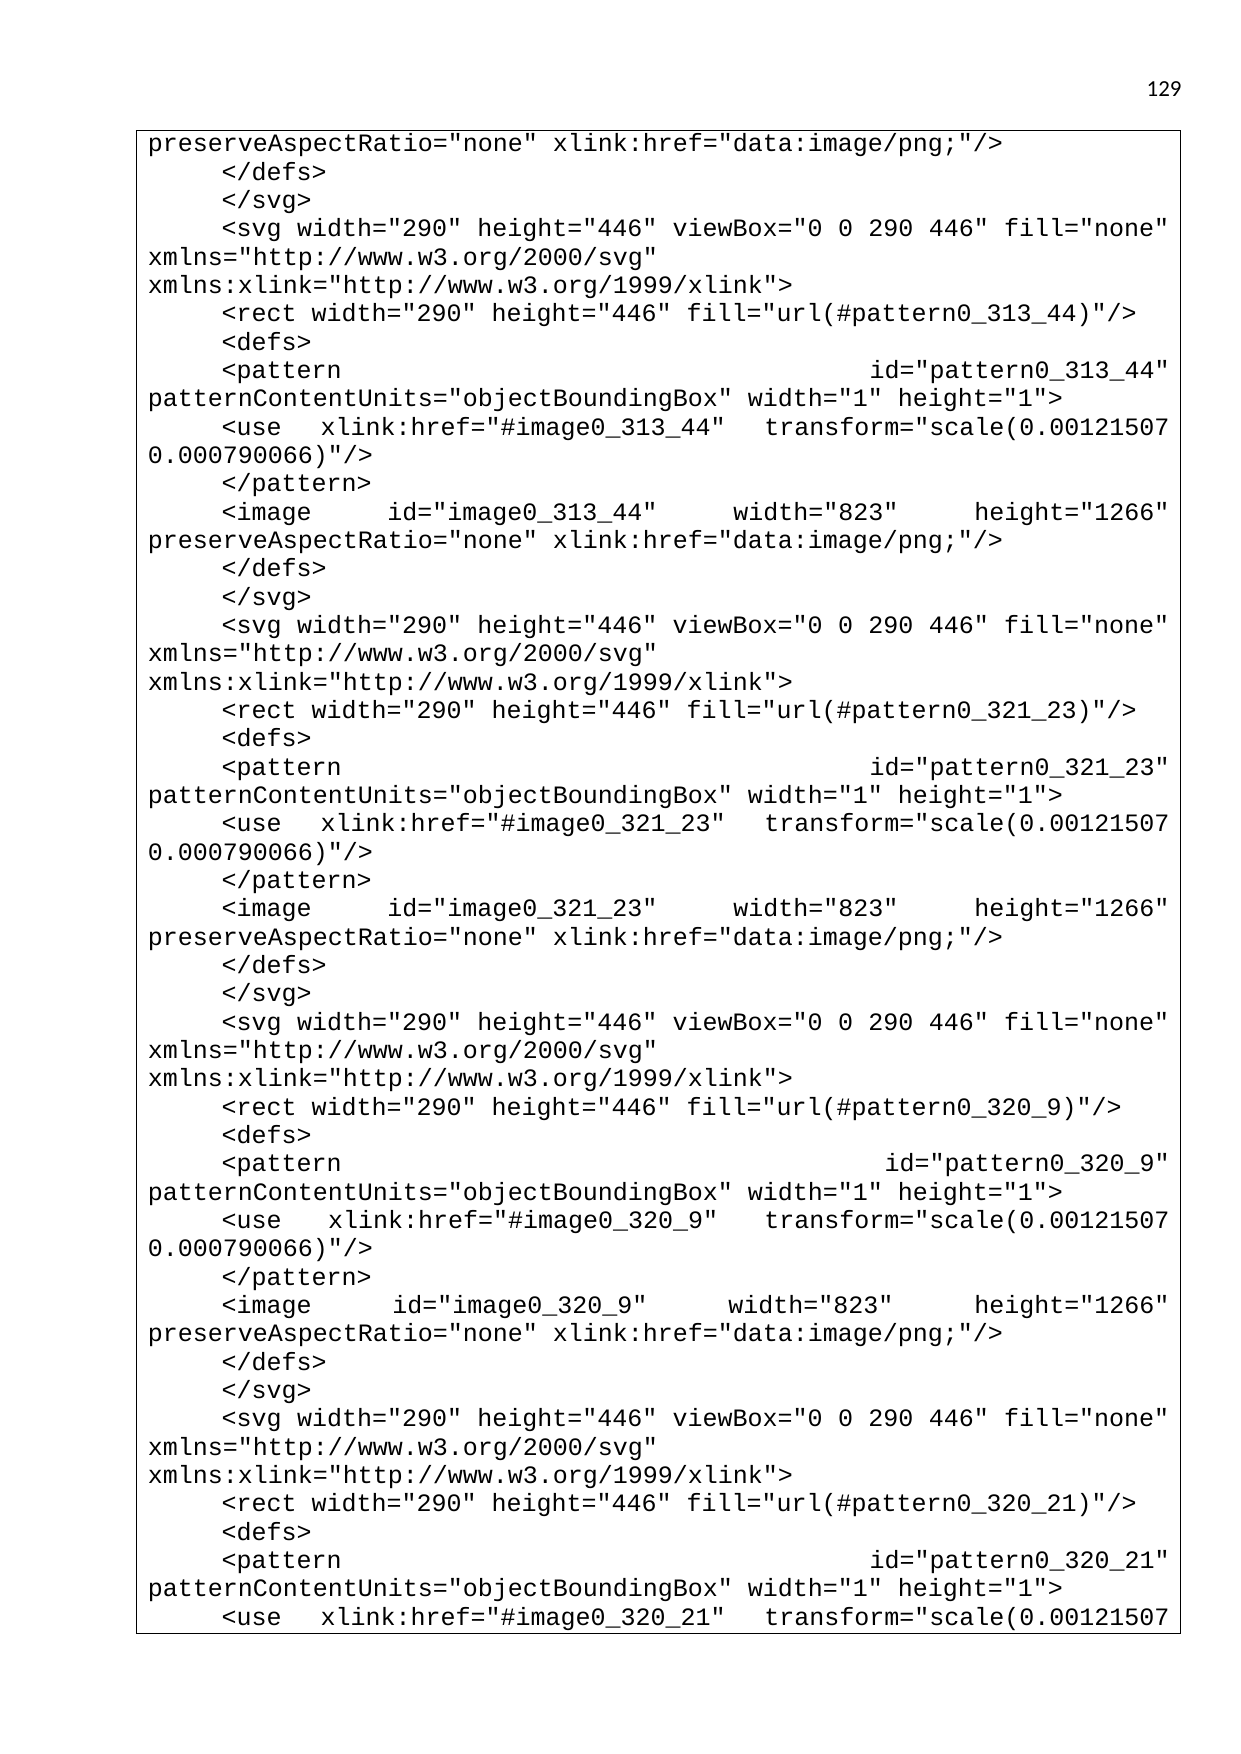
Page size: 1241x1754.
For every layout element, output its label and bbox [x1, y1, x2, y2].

table_header [137, 131, 1180, 1633]
